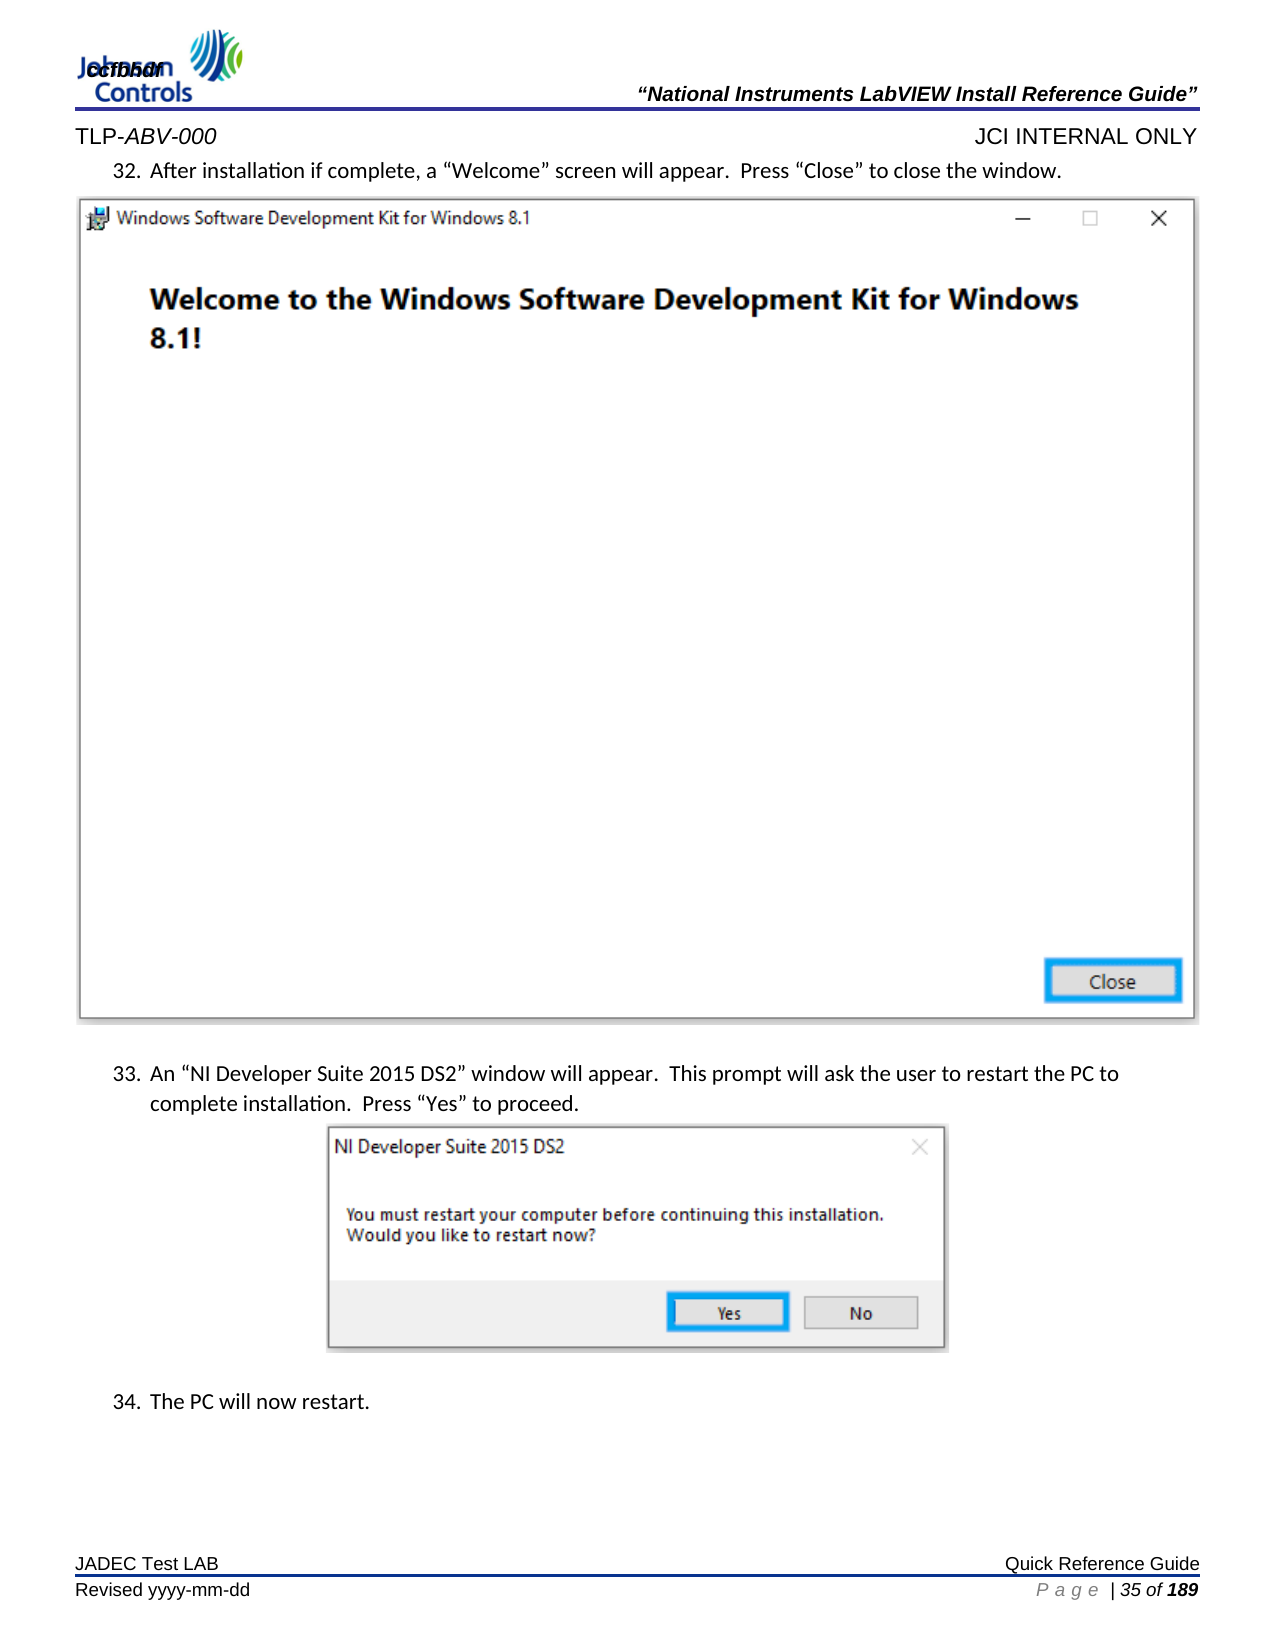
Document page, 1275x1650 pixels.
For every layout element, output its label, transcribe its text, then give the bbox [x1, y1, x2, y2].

list An “NI Developer Suite 2015 DS2” window will appear. This prompt will ask the user to restart the PC to complete installation. Press “Yes” to proceed. [112, 1059, 1200, 1117]
picture [76, 26, 246, 105]
list After installation if complete, a “Welcome” screen will appear. Press “Close” to close the window. [112, 156, 1200, 184]
picture [75, 196, 1200, 1025]
picture [325, 1123, 950, 1353]
list The PC will now restart. [112, 1387, 1200, 1415]
